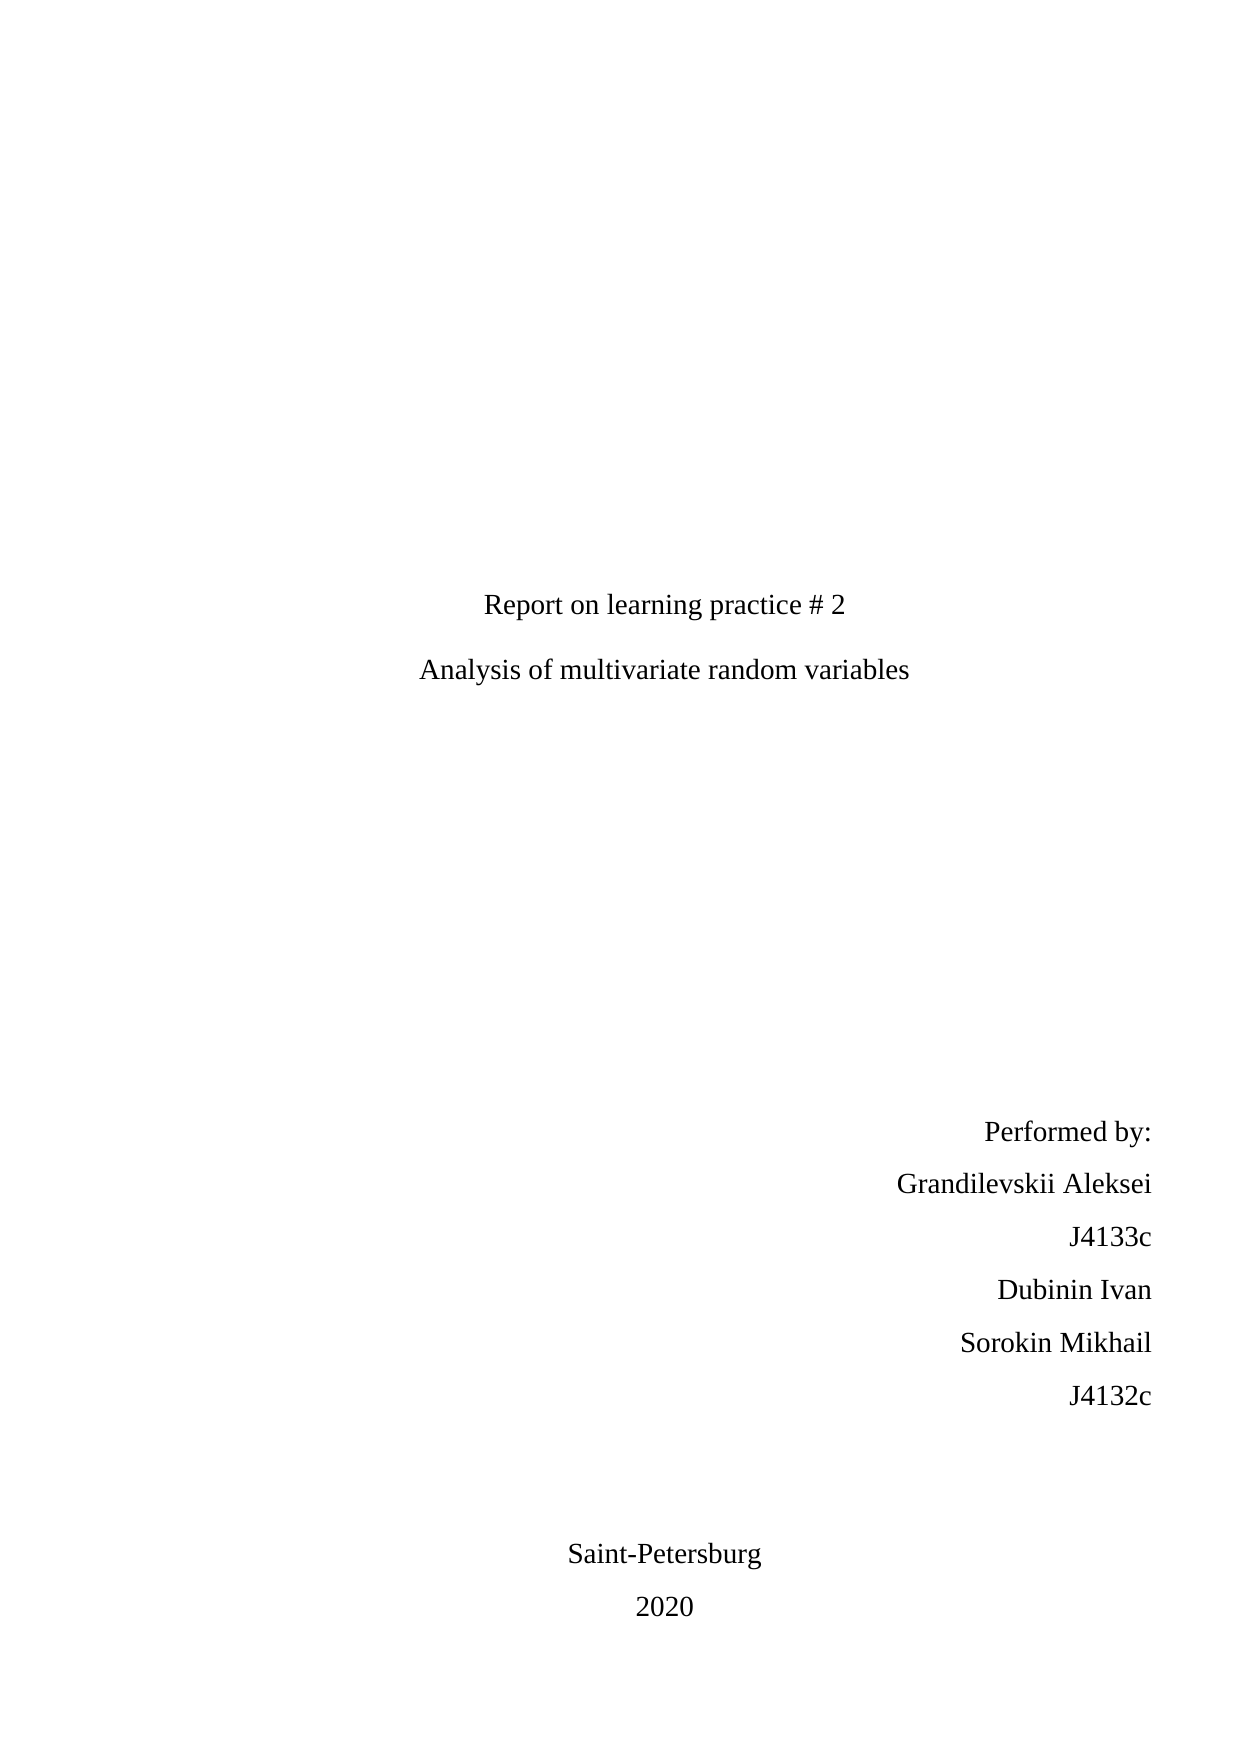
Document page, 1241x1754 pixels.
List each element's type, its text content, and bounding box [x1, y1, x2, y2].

text Report on learning practice # 2 [177, 587, 1152, 620]
text J4132c [177, 1378, 1152, 1411]
text Grandilevskii Aleksei [177, 1167, 1152, 1200]
text Sorokin Mikhail [177, 1325, 1152, 1359]
text Analysis of multivariate random variables [177, 652, 1152, 686]
text Performed by: [177, 1114, 1152, 1147]
text 2020 [177, 1589, 1152, 1623]
text J4133c [177, 1219, 1152, 1253]
text Dubinin Ivan [177, 1272, 1152, 1306]
text Saint-Petersburg [177, 1536, 1152, 1570]
